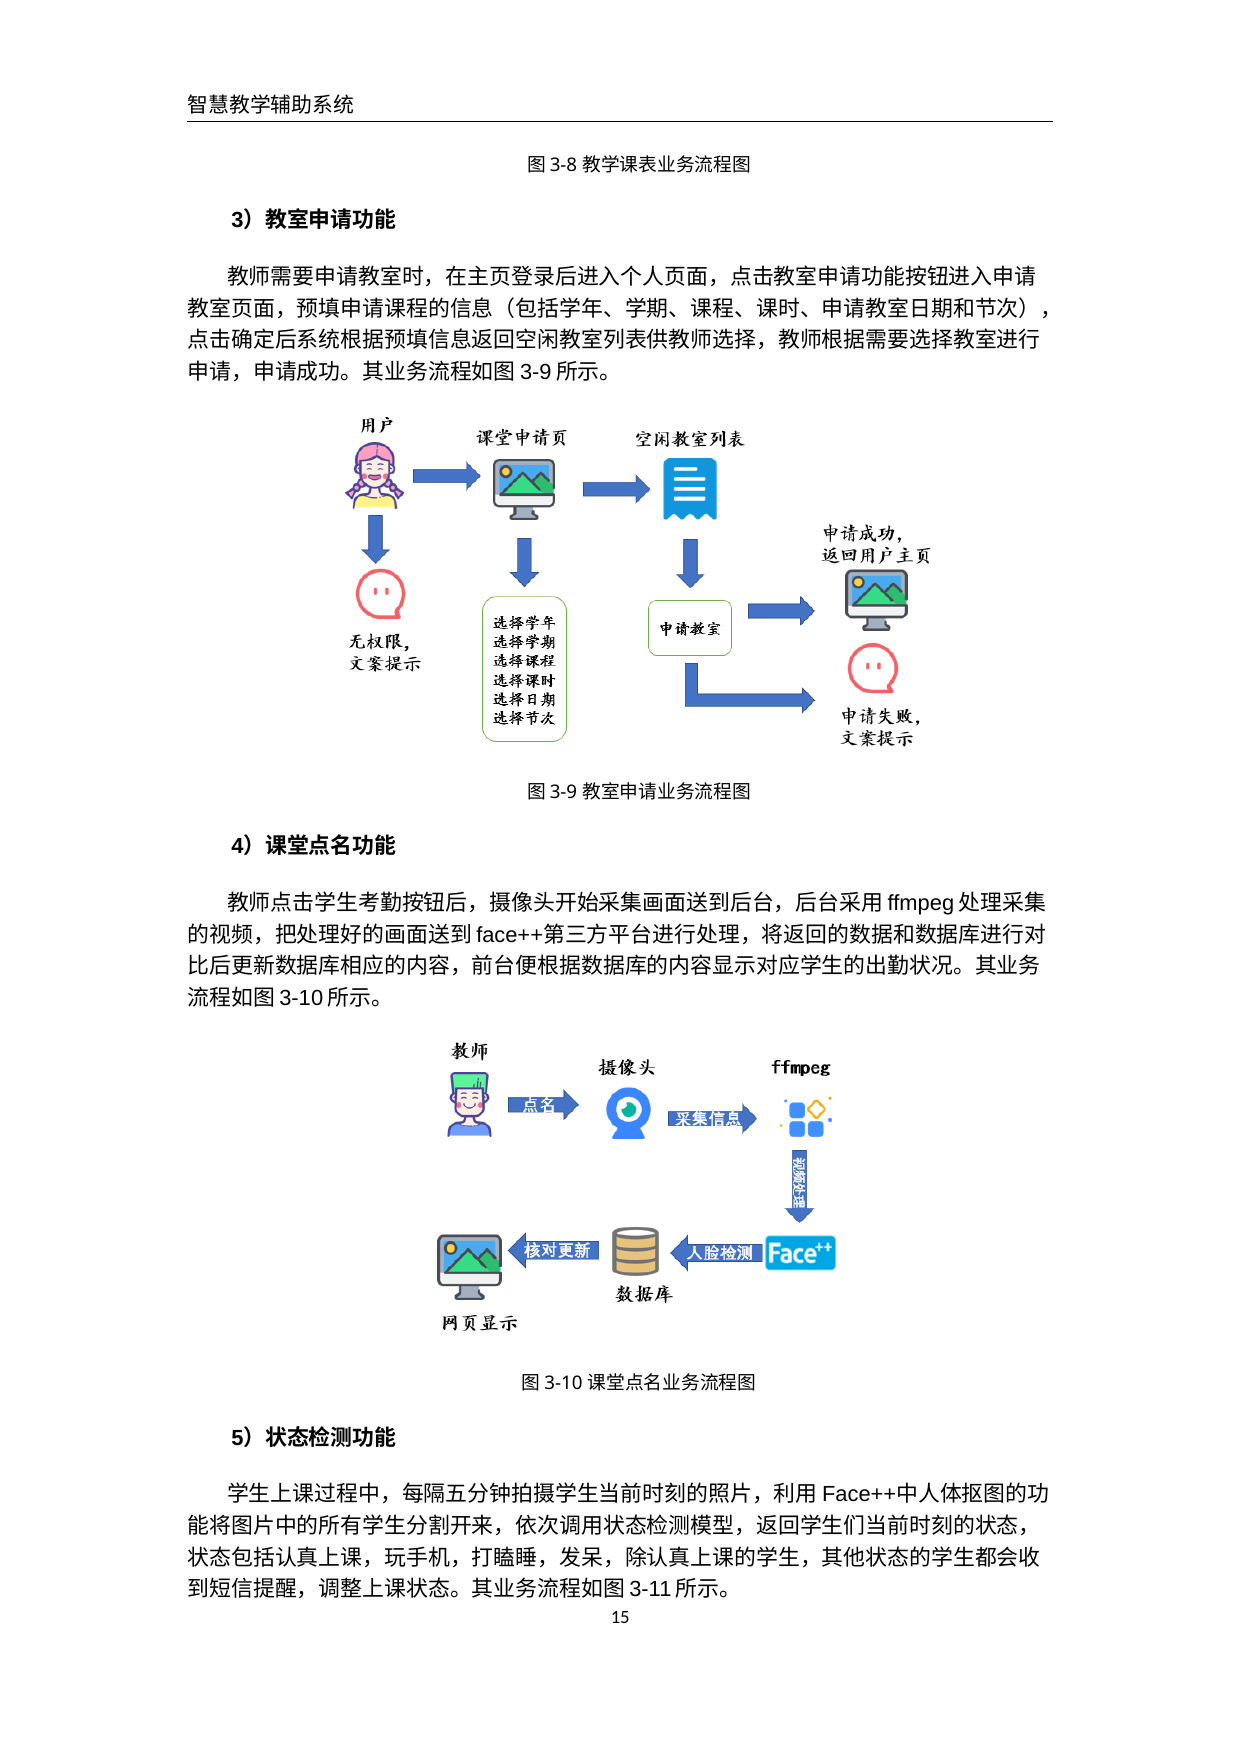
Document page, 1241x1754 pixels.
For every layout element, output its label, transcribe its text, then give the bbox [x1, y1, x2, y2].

text 3）教室申请功能 [187, 202, 1053, 234]
text 4）课堂点名功能 [187, 828, 1053, 860]
text 图3-8 教学课表业务流程图 [187, 150, 1053, 177]
text 教师点击学生考勤按钮后，摄像头开始采集画面送到后台，后台采用ffmpeg处理采集的视频，把处理好的画面送到face++第三方平台进行处理，将返回的数据和数据库进行对比后更新数据库相应的内容，前台便根据数据库的内容显示对应学生的出勤状况。其业务流程如图3-10所示。 [187, 885, 1053, 1012]
text 学生上课过程中，每隔五分钟拍摄学生当前时刻的照片，利用Face++中人体抠图的功能将图片中的所有学生分割开来，依次调用状态检测模型，返回学生们当前时刻的状态，状态包括认真上课，玩手机，打瞌睡，发呆，除认真上课的学生，其他状态的学生都会收到短信提醒，调整上课状态。其业务流程如图3-11所示。 [187, 1476, 1053, 1603]
text 图3-9 教室申请业务流程图 [187, 776, 1053, 803]
text 图3-10 课堂点名业务流程图 [187, 1367, 1053, 1394]
picture [340, 410, 939, 752]
picture [430, 1036, 850, 1343]
text 教师需要申请教室时，在主页登录后进入个人页面，点击教室申请功能按钮进入申请教室页面，预填申请课程的信息（包括学年、学期、课程、课时、申请教室日期和节次），点击确定后系统根据预填信息返回空闲教室列表供教师选择，教师根据需要选择教室进行申请，申请成功。其业务流程如图3-9所示。 [187, 259, 1053, 386]
text 5）状态检测功能 [187, 1419, 1053, 1451]
